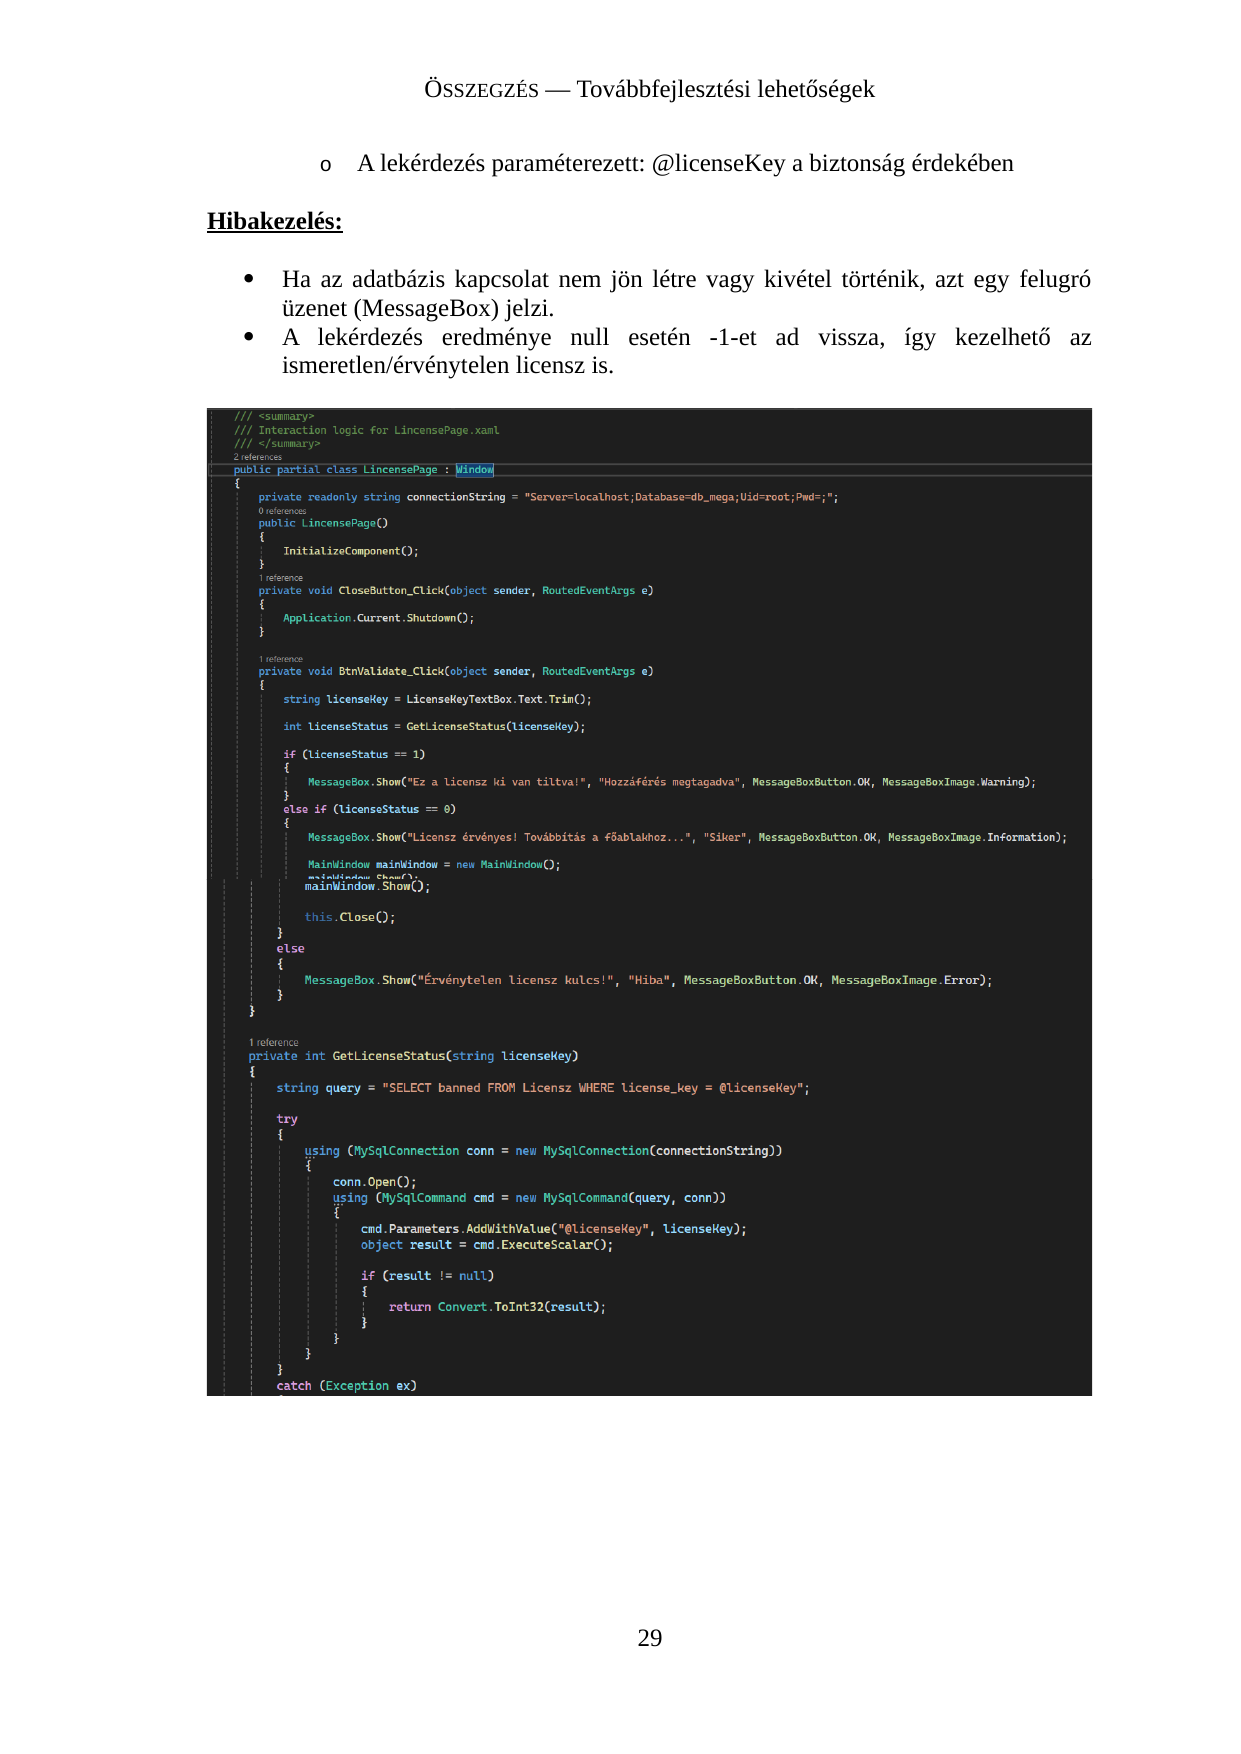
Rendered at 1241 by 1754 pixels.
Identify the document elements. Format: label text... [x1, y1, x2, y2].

text Hibakezelés: [207, 206, 1092, 235]
picture [206, 408, 1093, 1396]
list A lekérdezés eredménye null esetén -1-et ad vissza, így kezelhető az ismeretlen/érvénytelen licensz is. [244, 322, 1092, 379]
list Ha az adatbázis kapcsolat nem jön létre vagy kivétel történik, azt egy felugró üzenet (MessageBox) jelzi. [244, 264, 1092, 322]
list A lekérdezés paraméterezett: @licenseKey a biztonság érdekében [319, 148, 1092, 177]
